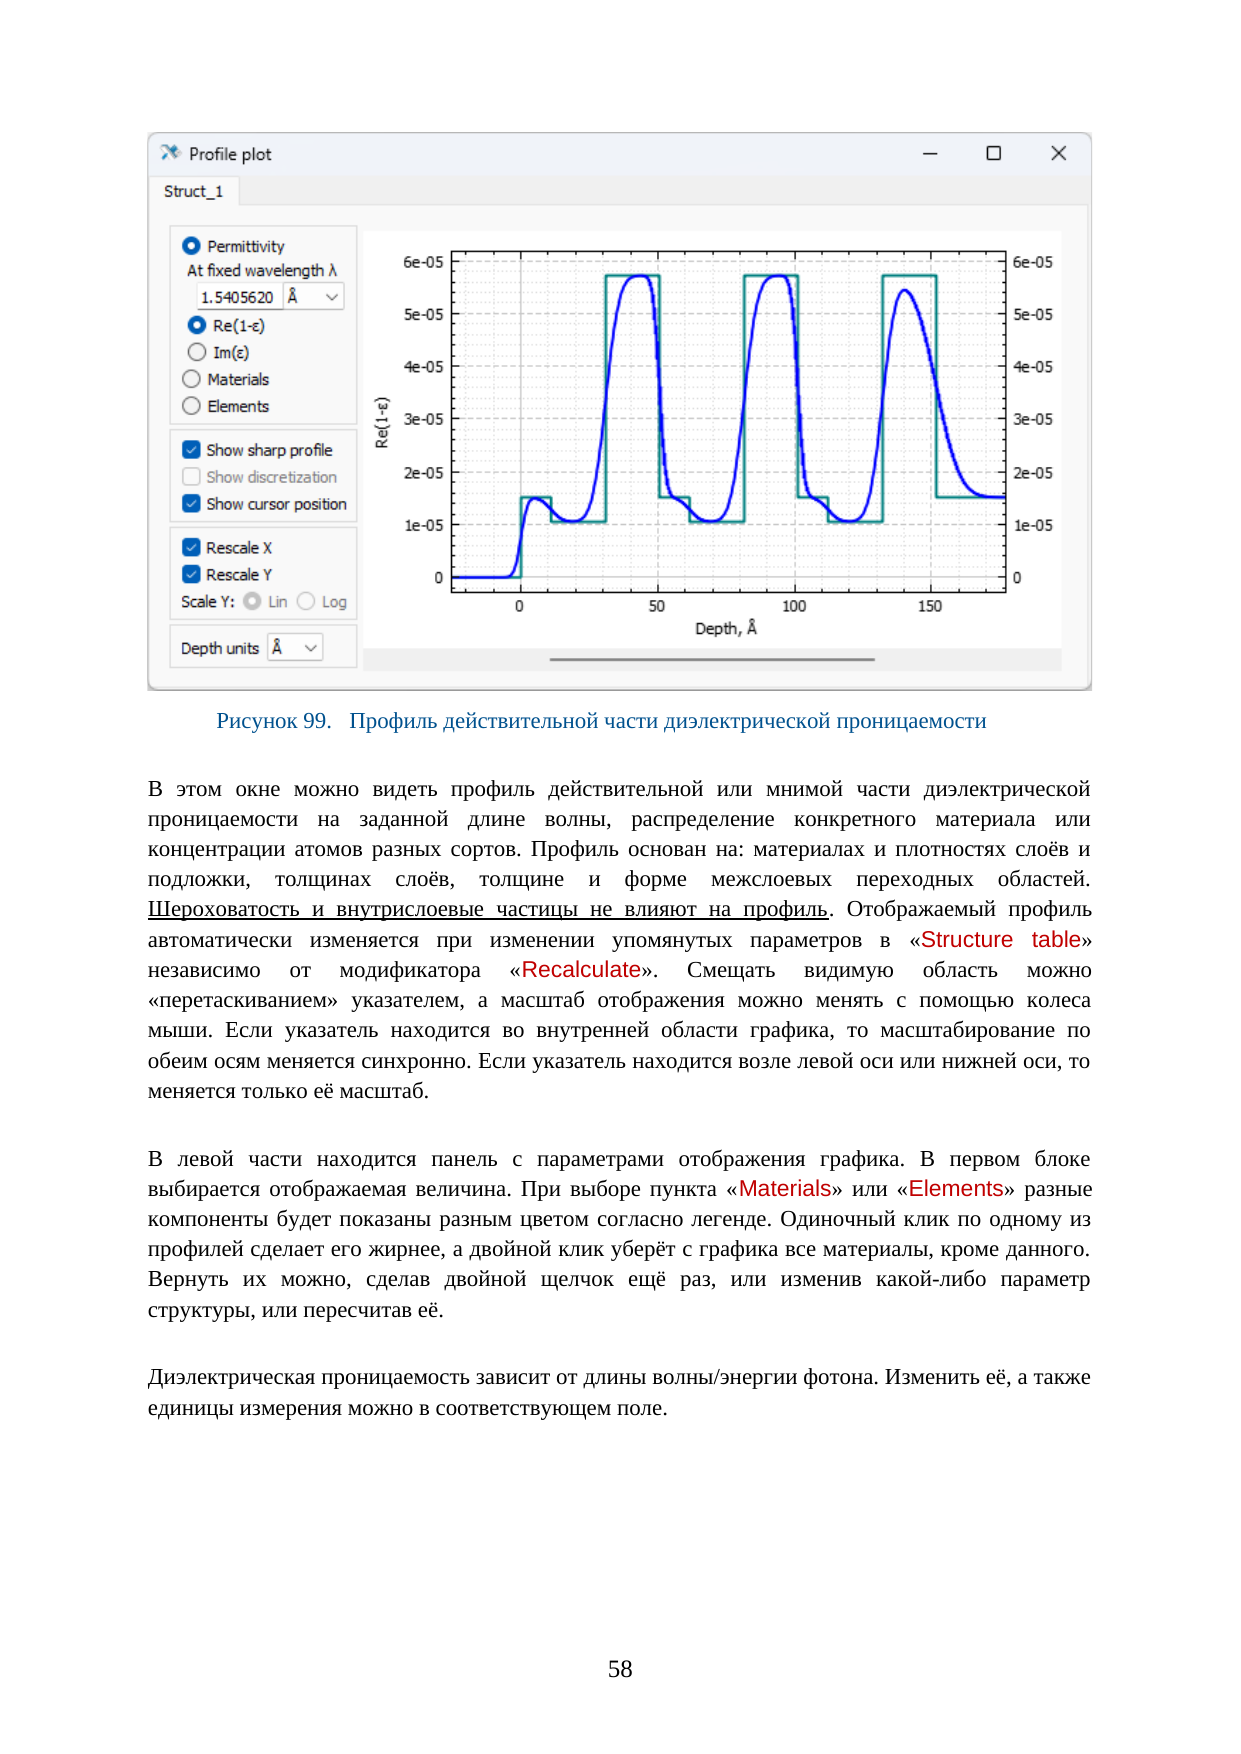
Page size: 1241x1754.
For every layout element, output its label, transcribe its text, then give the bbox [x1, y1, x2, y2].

picture [147, 132, 1093, 691]
list Профиль действительной части диэлектрической проницаемости [178, 691, 1093, 733]
text В этом окне можно видеть профиль действительной или мнимой части диэлектрической проницаемости на заданной длине волны, распределение конкретного материала или концентрации атомов разных сортов. Профиль основан на: материалах и плотностях слоёв и подложки, толщинах слоёв, толщине и форме межслоевых переходных областей. Шероховатость и внутрислоевые частицы не влияют на профиль. Отображаемый профиль автоматически изменяется при изменении упомянутых параметров в «Structure table» независимо от модификатора «Recalculate». Смещать видимую область можно «перетаскиванием» указателем, а масштаб отображения можно менять с помощью колеса мыши. Если указатель находится во внутренней области графика, то масштабирование по обеим осям меняется синхронно. Если указатель находится возле левой оси или нижней оси, то меняется только её масштаб. [148, 774, 1093, 1103]
text Диэлектрическая проницаемость зависит от длины волны/энергии фотона. Изменить её, а также единицы измерения можно в соответствующем поле. [148, 1363, 1093, 1420]
text В левой части находится панель с параметрами отображения графика. В первом блоке выбирается отображаемая величина. При выборе пункта «Materials» или «Elements» разные компоненты будет показаны разным цветом согласно легенде. Одиночный клик по одному из профилей сделает его жирнее, а двойной клик уберёт с графика все материалы, кроме данного. Вернуть их можно, сделав двойной щелчок ещё раз, или изменив какой-либо параметр структуры, или пересчитав её. [148, 1144, 1093, 1322]
